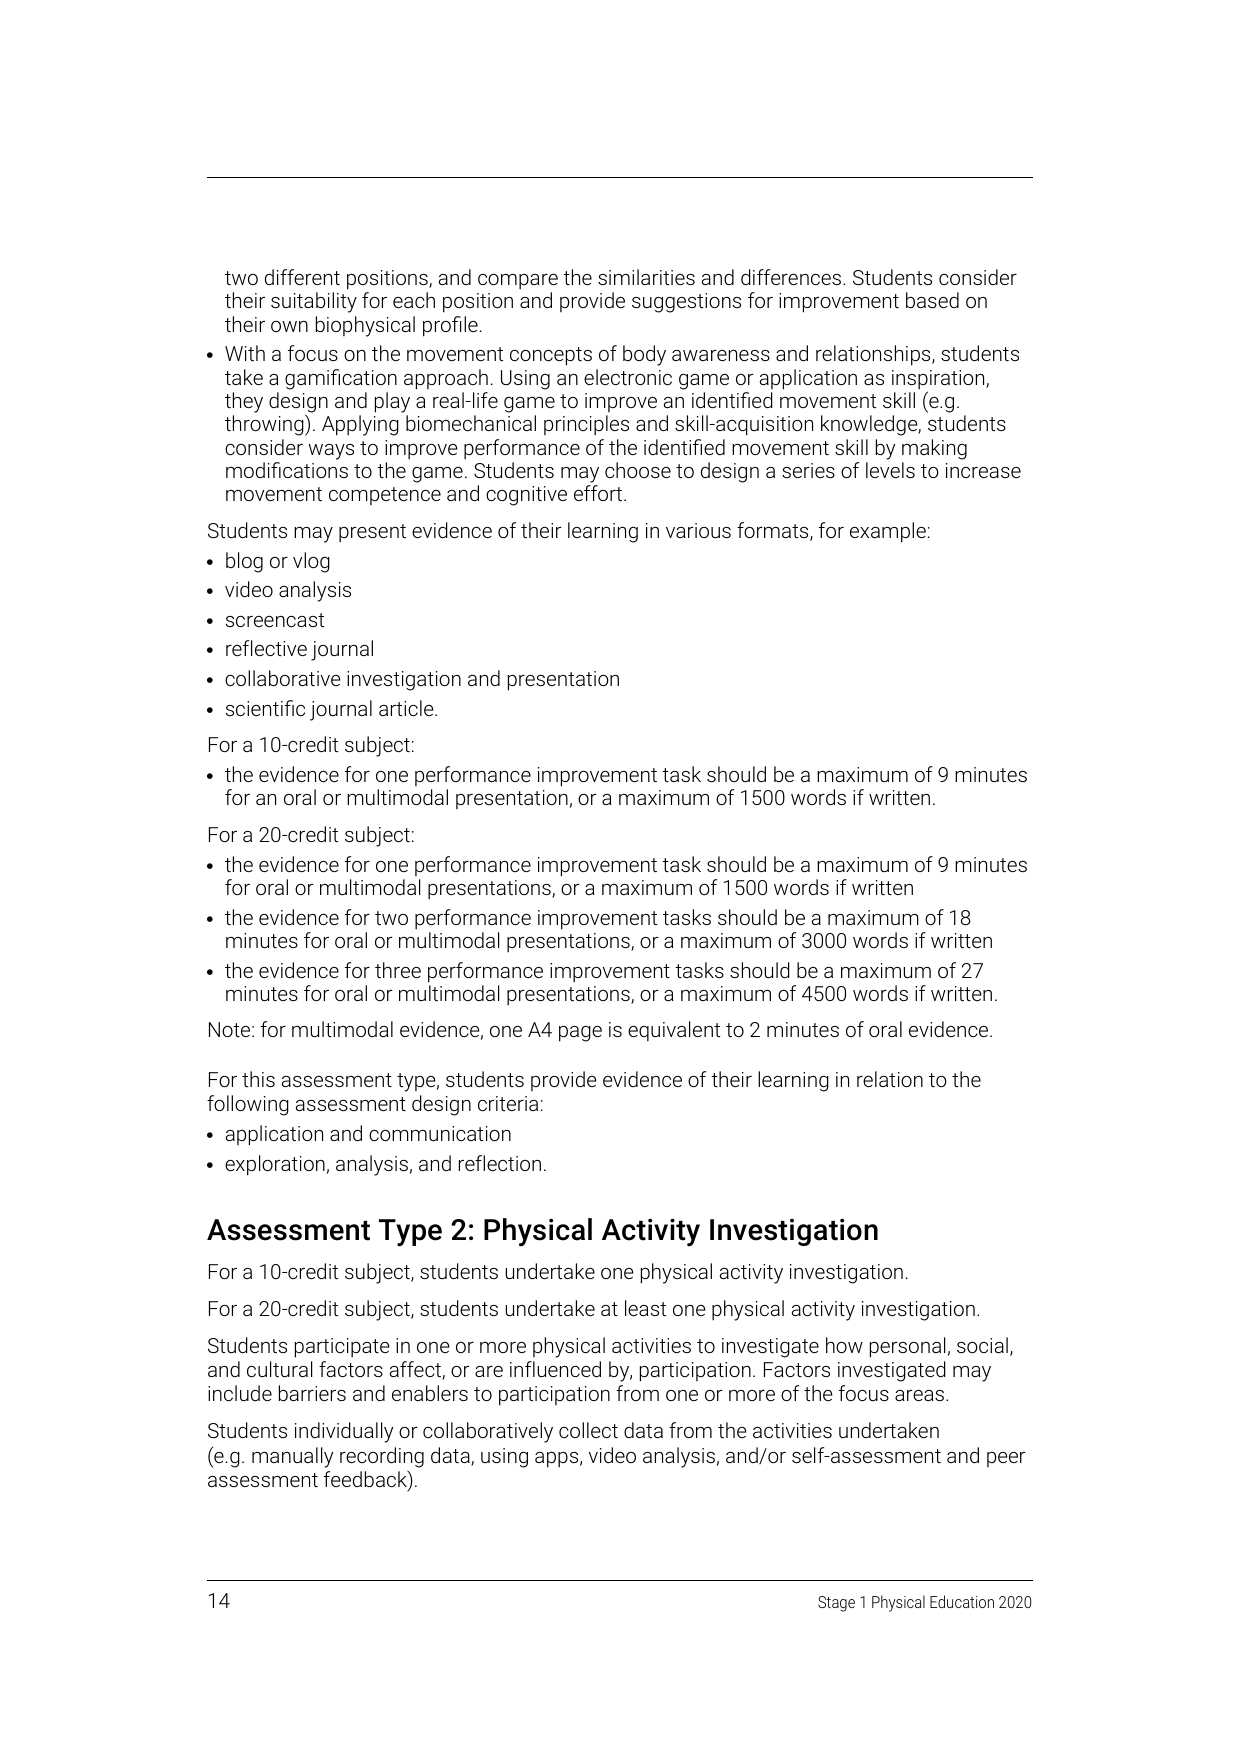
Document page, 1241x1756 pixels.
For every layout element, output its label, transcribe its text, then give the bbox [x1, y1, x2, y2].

text reflective journal [207, 638, 1033, 661]
text blog or vlog [207, 549, 1033, 573]
text exploration, analysis, and reflection. [207, 1152, 1033, 1176]
text For a 20-credit subject, students undertake at least one physical activity investigation. [207, 1297, 1033, 1321]
text For a 10-credit subject: [207, 733, 1033, 757]
text collaborative investigation and presentation [207, 668, 1033, 691]
text Note: for multimodal evidence, one A4 page is equivalent to 2 minutes of oral evidence. [207, 1018, 1033, 1043]
text screencast [207, 608, 1033, 632]
text the evidence for one performance improvement task should be a maximum of 9 minutes for oral or multimodal presentations, or a maximum of 1500 words if written [207, 853, 1033, 900]
text Assessment Type 2: Physical Activity Investigation [207, 1213, 1033, 1247]
text the evidence for one performance improvement task should be a maximum of 9 minutes for an oral or multimodal presentation, or a maximum of 1500 words if written. [207, 764, 1033, 810]
text Students may present evidence of their learning in various formats, for example: [207, 519, 1033, 543]
text video analysis [207, 579, 1033, 602]
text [207, 267, 1033, 337]
text For a 20-credit subject: [207, 823, 1033, 847]
text Students participate in one or more physical activities to investigate how personal, social, and cultural factors affect, or are influenced by, participation. Factors investigated may include barriers and enablers to participation from one or more of the focus areas. [207, 1334, 1033, 1407]
text the evidence for three performance improvement tasks should be a maximum of 27 minutes for oral or multimodal presentations, or a maximum of 4500 words if written. [207, 959, 1033, 1006]
text Students individually or collaboratively collect data from the activities undertaken (e.g. manually recording data, using apps, video analysis, and/or self-assessment and peer assessment feedback). [207, 1419, 1033, 1492]
text With a focus on the movement concepts of body awareness and relationships, students take a gamification approach. Using an electronic game or application as inspiration, they design and play a real-life game to improve an identified movement skill (e.g. throwing). Applying biomechanical principles and skill-acquisition knowledge, students consider ways to improve performance of the identified movement skill by making modifications to the game. Students may choose to design a series of levels to increase movement competence and cognitive effort. [207, 343, 1033, 506]
text For a 10-credit subject, students undertake one physical activity investigation. [207, 1260, 1033, 1284]
text For this assessment type, students provide evidence of their learning in relation to the following assessment design criteria: [207, 1068, 1033, 1117]
text scientific journal article. [207, 697, 1033, 721]
text application and communication [207, 1123, 1033, 1146]
text the evidence for two performance improvement tasks should be a maximum of 18 minutes for oral or multimodal presentations, or a maximum of 3000 words if written [207, 906, 1033, 953]
